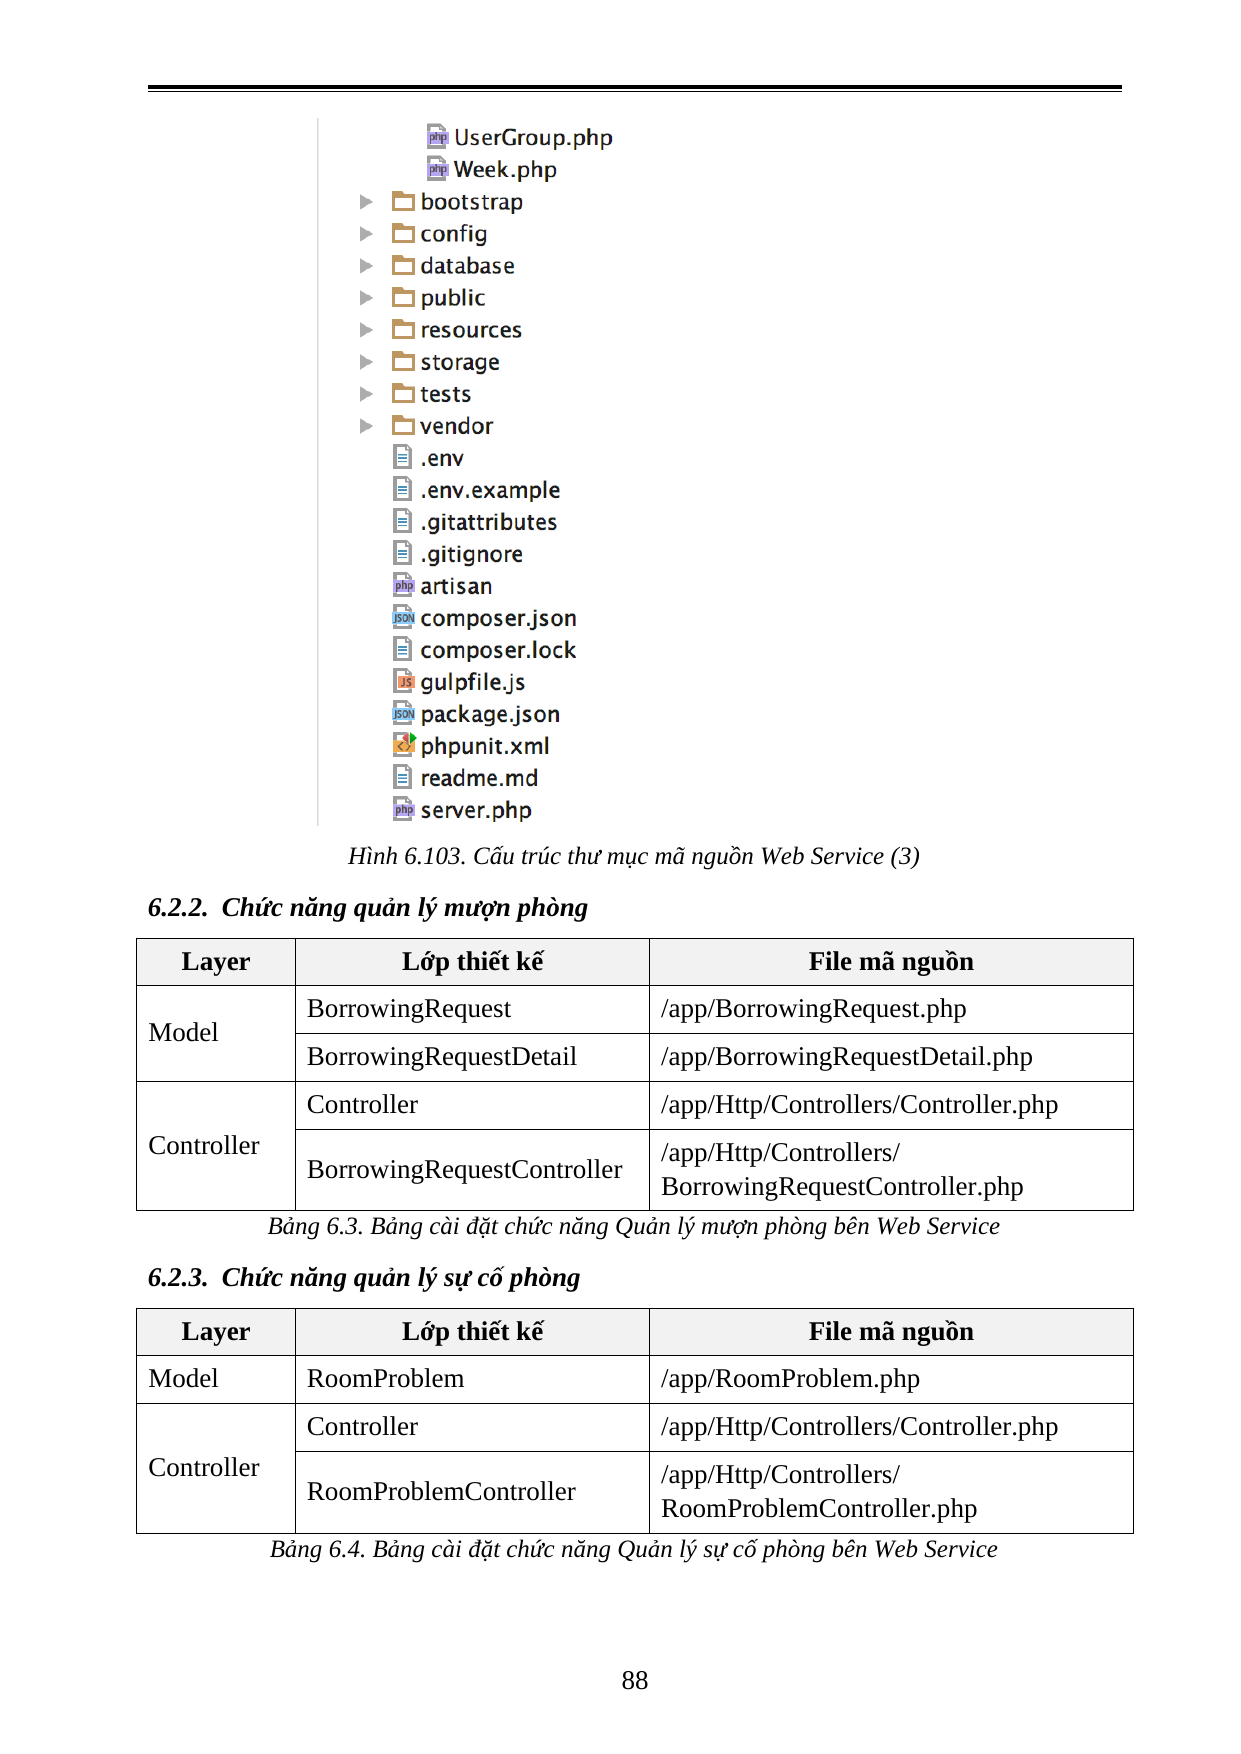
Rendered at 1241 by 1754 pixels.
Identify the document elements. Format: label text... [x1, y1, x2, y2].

table_cell /app/BorrowingRequest.php [650, 986, 1133, 1033]
table_cell BorrowingRequestController [296, 1130, 649, 1210]
table_cell /app/Http/Controllers/ RoomProblemController.php [650, 1452, 1133, 1533]
table_cell /app/Http/Controllers/Controller.php [650, 1404, 1133, 1451]
subtitle Chức năng quản lý sự cố phòng [148, 1261, 1122, 1292]
table_cell Model [137, 986, 295, 1081]
table_header File mã nguồn [650, 939, 1133, 985]
table_cell /app/Http/Controllers/Controller.php [650, 1082, 1133, 1128]
table_cell BorrowingRequest [296, 986, 649, 1033]
table_cell Controller [296, 1404, 649, 1451]
table_header Layer [137, 939, 295, 985]
subtitle Chức năng quản lý mượn phòng [148, 891, 1122, 922]
table_cell RoomProblem [296, 1356, 649, 1403]
table_header Lớp thiết kế [296, 939, 649, 985]
table_cell BorrowingRequestDetail [296, 1034, 649, 1081]
table_cell Controller [137, 1082, 295, 1210]
picture [317, 118, 953, 826]
table_cell /app/BorrowingRequestDetail.php [650, 1034, 1133, 1081]
table_cell Controller [296, 1082, 649, 1128]
table_header Lớp thiết kế [296, 1309, 649, 1355]
table_cell /app/Http/Controllers/ BorrowingRequestController.php [650, 1130, 1133, 1210]
table_cell Model [137, 1356, 295, 1403]
table_header Layer [137, 1309, 295, 1355]
table_header File mã nguồn [650, 1309, 1133, 1355]
table_cell Controller [137, 1404, 295, 1533]
table_cell /app/RoomProblem.php [650, 1356, 1133, 1403]
table_cell RoomProblemController [296, 1452, 649, 1533]
